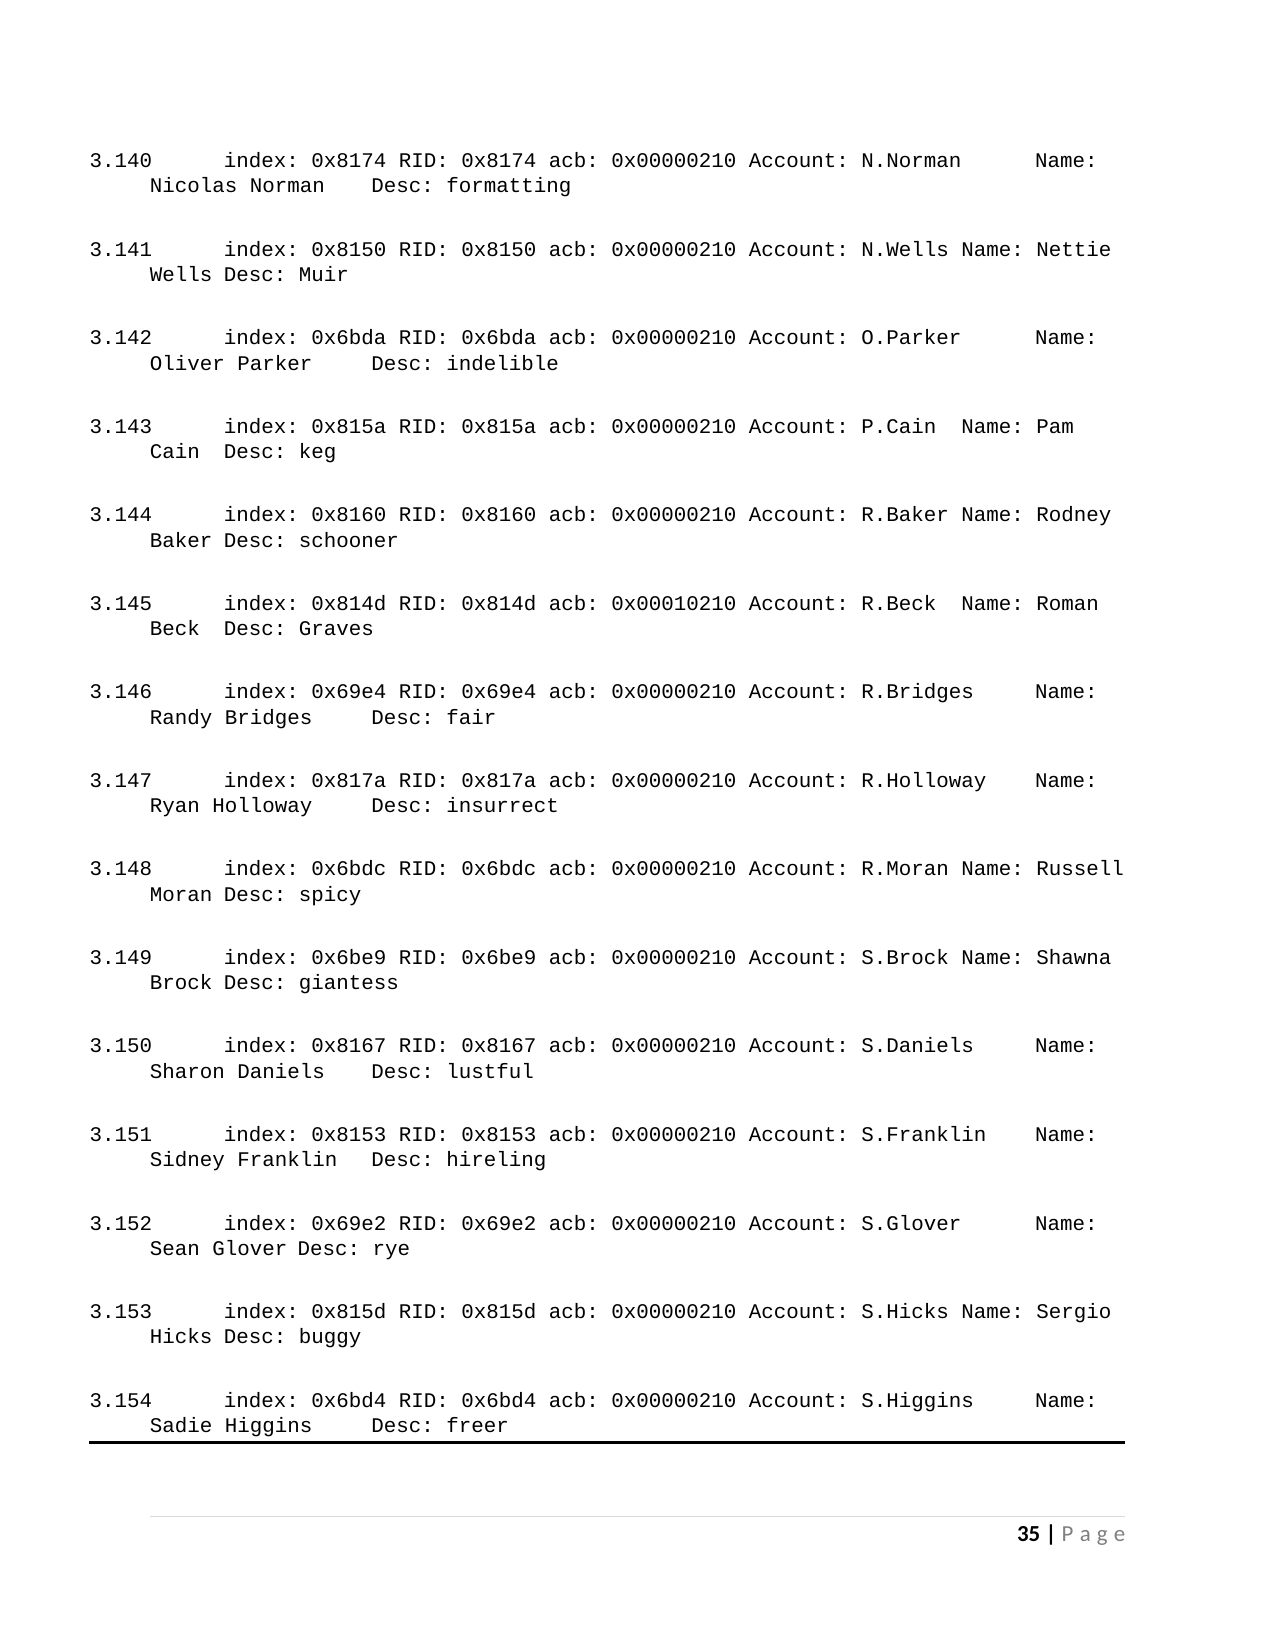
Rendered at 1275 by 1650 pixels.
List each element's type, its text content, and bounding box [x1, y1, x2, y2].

subtitle index: 0x6bda RID: 0x6bda acb: 0x00000210 Account: O.Parker Name: Oliver Parker Desc: indelible [89, 327, 1125, 376]
subtitle index: 0x8153 RID: 0x8153 acb: 0x00000210 Account: S.Franklin Name: Sidney Franklin Desc: hireling [89, 1124, 1125, 1173]
subtitle index: 0x6be9 RID: 0x6be9 acb: 0x00000210 Account: S.Brock Name: Shawna Brock Desc: giantess [89, 947, 1125, 996]
subtitle index: 0x8167 RID: 0x8167 acb: 0x00000210 Account: S.Daniels Name: Sharon Daniels Desc: lustful [89, 1035, 1125, 1084]
subtitle index: 0x814d RID: 0x814d acb: 0x00010210 Account: R.Beck Name: Roman Beck Desc: Graves [89, 593, 1125, 642]
subtitle index: 0x6bd4 RID: 0x6bd4 acb: 0x00000210 Account: S.Higgins Name: Sadie Higgins Desc: freer [89, 1389, 1125, 1441]
subtitle index: 0x6bdc RID: 0x6bdc acb: 0x00000210 Account: R.Moran Name: Russell Moran Desc: spicy [89, 858, 1125, 907]
subtitle index: 0x817a RID: 0x817a acb: 0x00000210 Account: R.Holloway Name: Ryan Holloway Desc: insurrect [89, 770, 1125, 819]
subtitle index: 0x8174 RID: 0x8174 acb: 0x00000210 Account: N.Norman Name: Nicolas Norman Desc: formatting [89, 150, 1125, 199]
subtitle index: 0x8160 RID: 0x8160 acb: 0x00000210 Account: R.Baker Name: Rodney Baker Desc: schooner [89, 504, 1125, 553]
subtitle index: 0x69e4 RID: 0x69e4 acb: 0x00000210 Account: R.Bridges Name: Randy Bridges Desc: fair [89, 681, 1125, 730]
subtitle index: 0x815a RID: 0x815a acb: 0x00000210 Account: P.Cain Name: Pam Cain Desc: keg [89, 416, 1125, 465]
subtitle index: 0x8150 RID: 0x8150 acb: 0x00000210 Account: N.Wells Name: Nettie Wells Desc: Muir [89, 238, 1125, 288]
subtitle index: 0x69e2 RID: 0x69e2 acb: 0x00000210 Account: S.Glover Name: Sean Glover Desc: rye [89, 1212, 1125, 1262]
subtitle index: 0x815d RID: 0x815d acb: 0x00000210 Account: S.Hicks Name: Sergio Hicks Desc: buggy [89, 1301, 1125, 1350]
